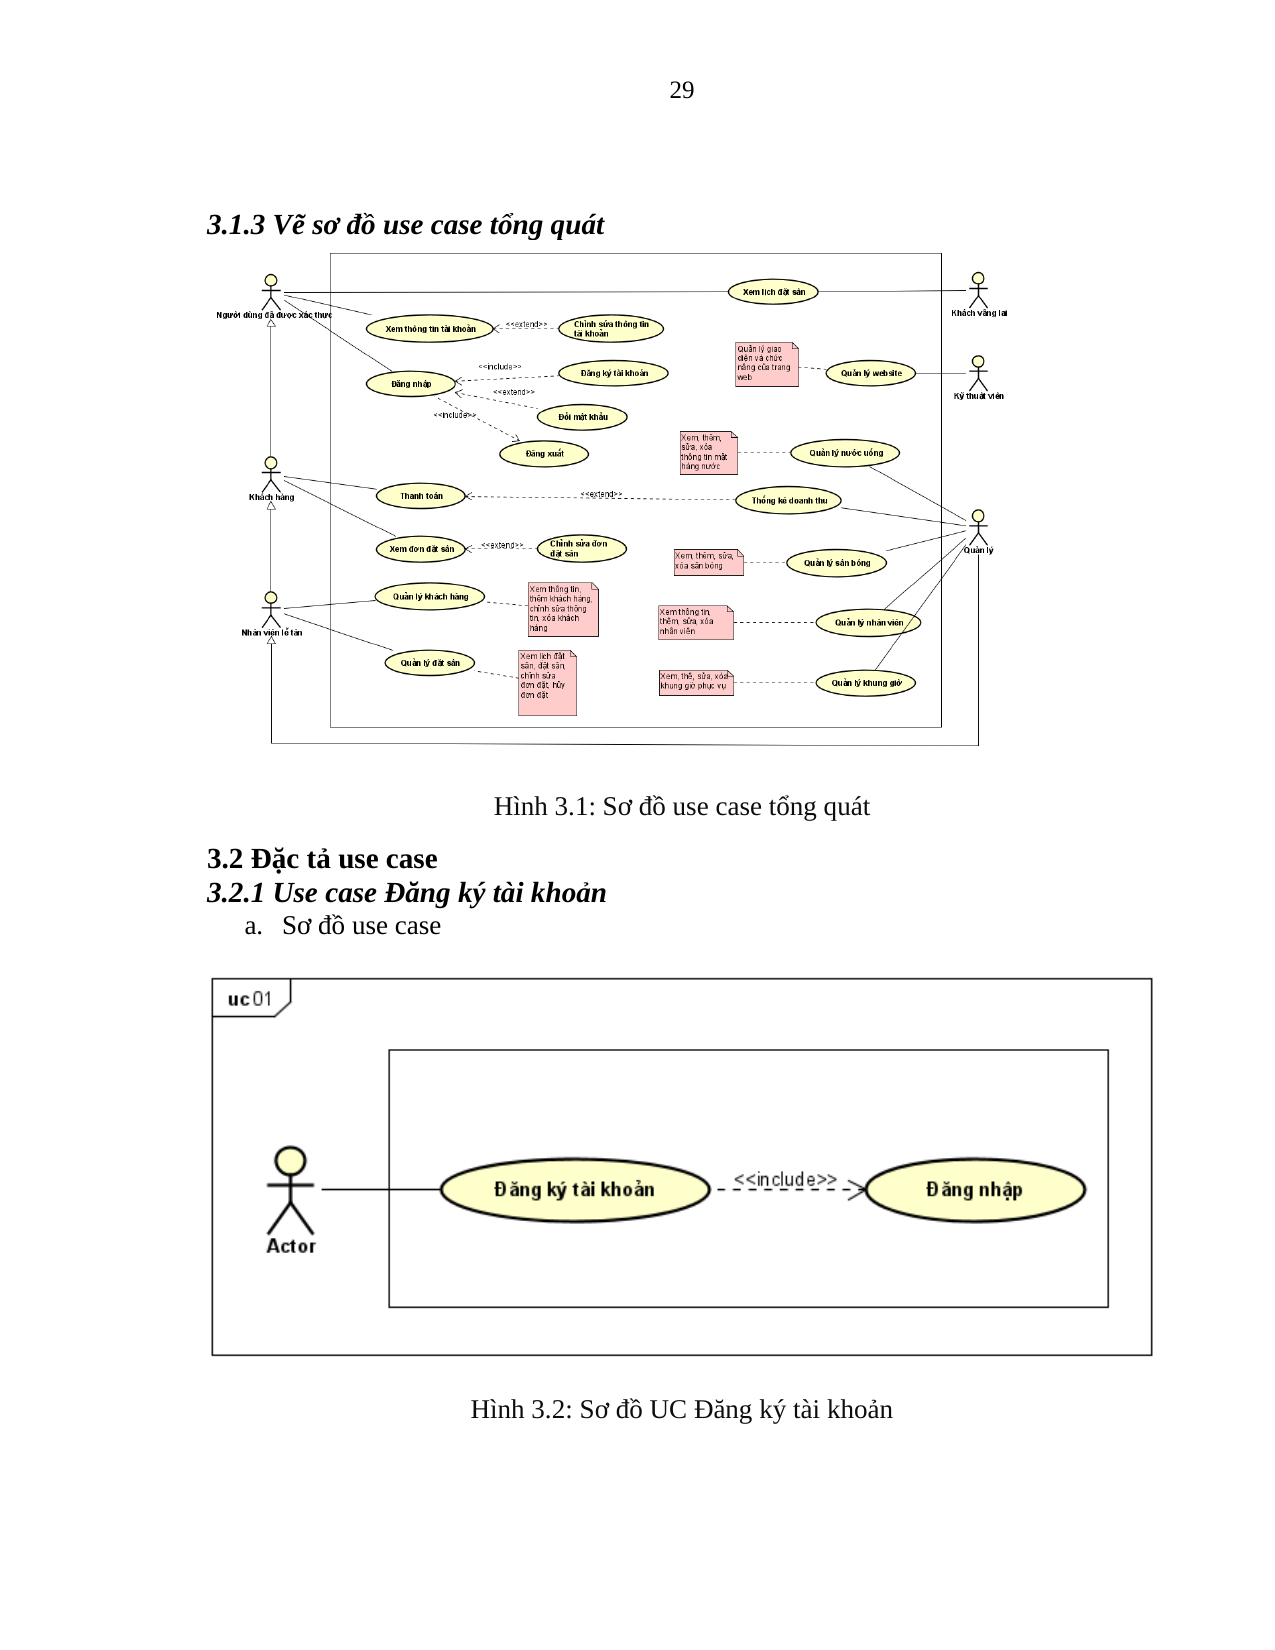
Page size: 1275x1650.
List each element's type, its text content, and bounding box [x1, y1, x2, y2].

subtitle 3.2 Đặc tả use case [207, 842, 1157, 875]
subtitle 3.1.3 Vẽ sơ đồ use case tổng quát [207, 207, 1157, 240]
text Hình 3.2: Sơ đồ UC Đăng ký tài khoản [207, 1393, 1157, 1424]
list Sơ đồ use case [244, 909, 1157, 940]
text Hình 3.1: Sơ đồ use case tổng quát [207, 790, 1157, 821]
subtitle 3.2.1 Use case Đăng ký tài khoản [207, 875, 1157, 909]
picture [206, 972, 1157, 1362]
picture [206, 240, 1017, 759]
